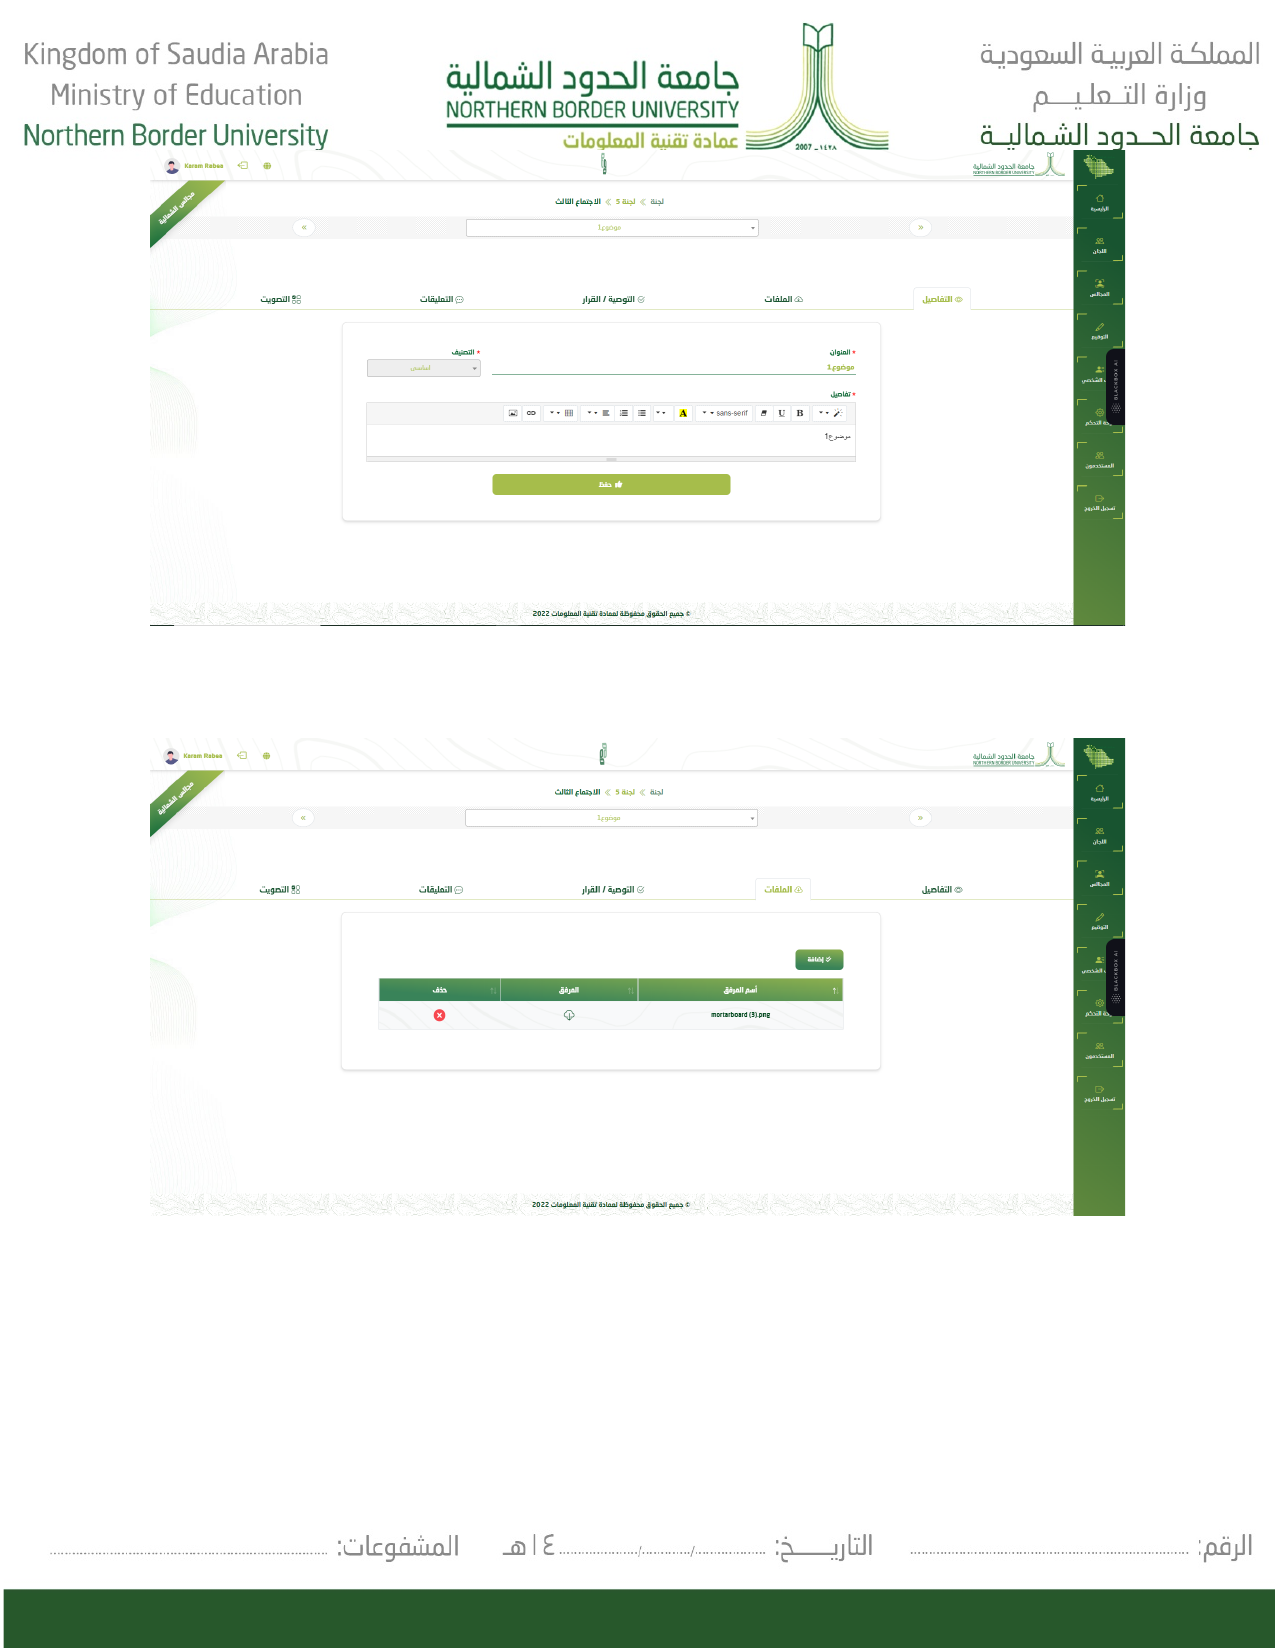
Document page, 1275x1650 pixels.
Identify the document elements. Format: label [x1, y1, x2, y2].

picture [3, 1513, 1275, 1648]
picture [7, 7, 1275, 626]
picture [150, 738, 1125, 1216]
